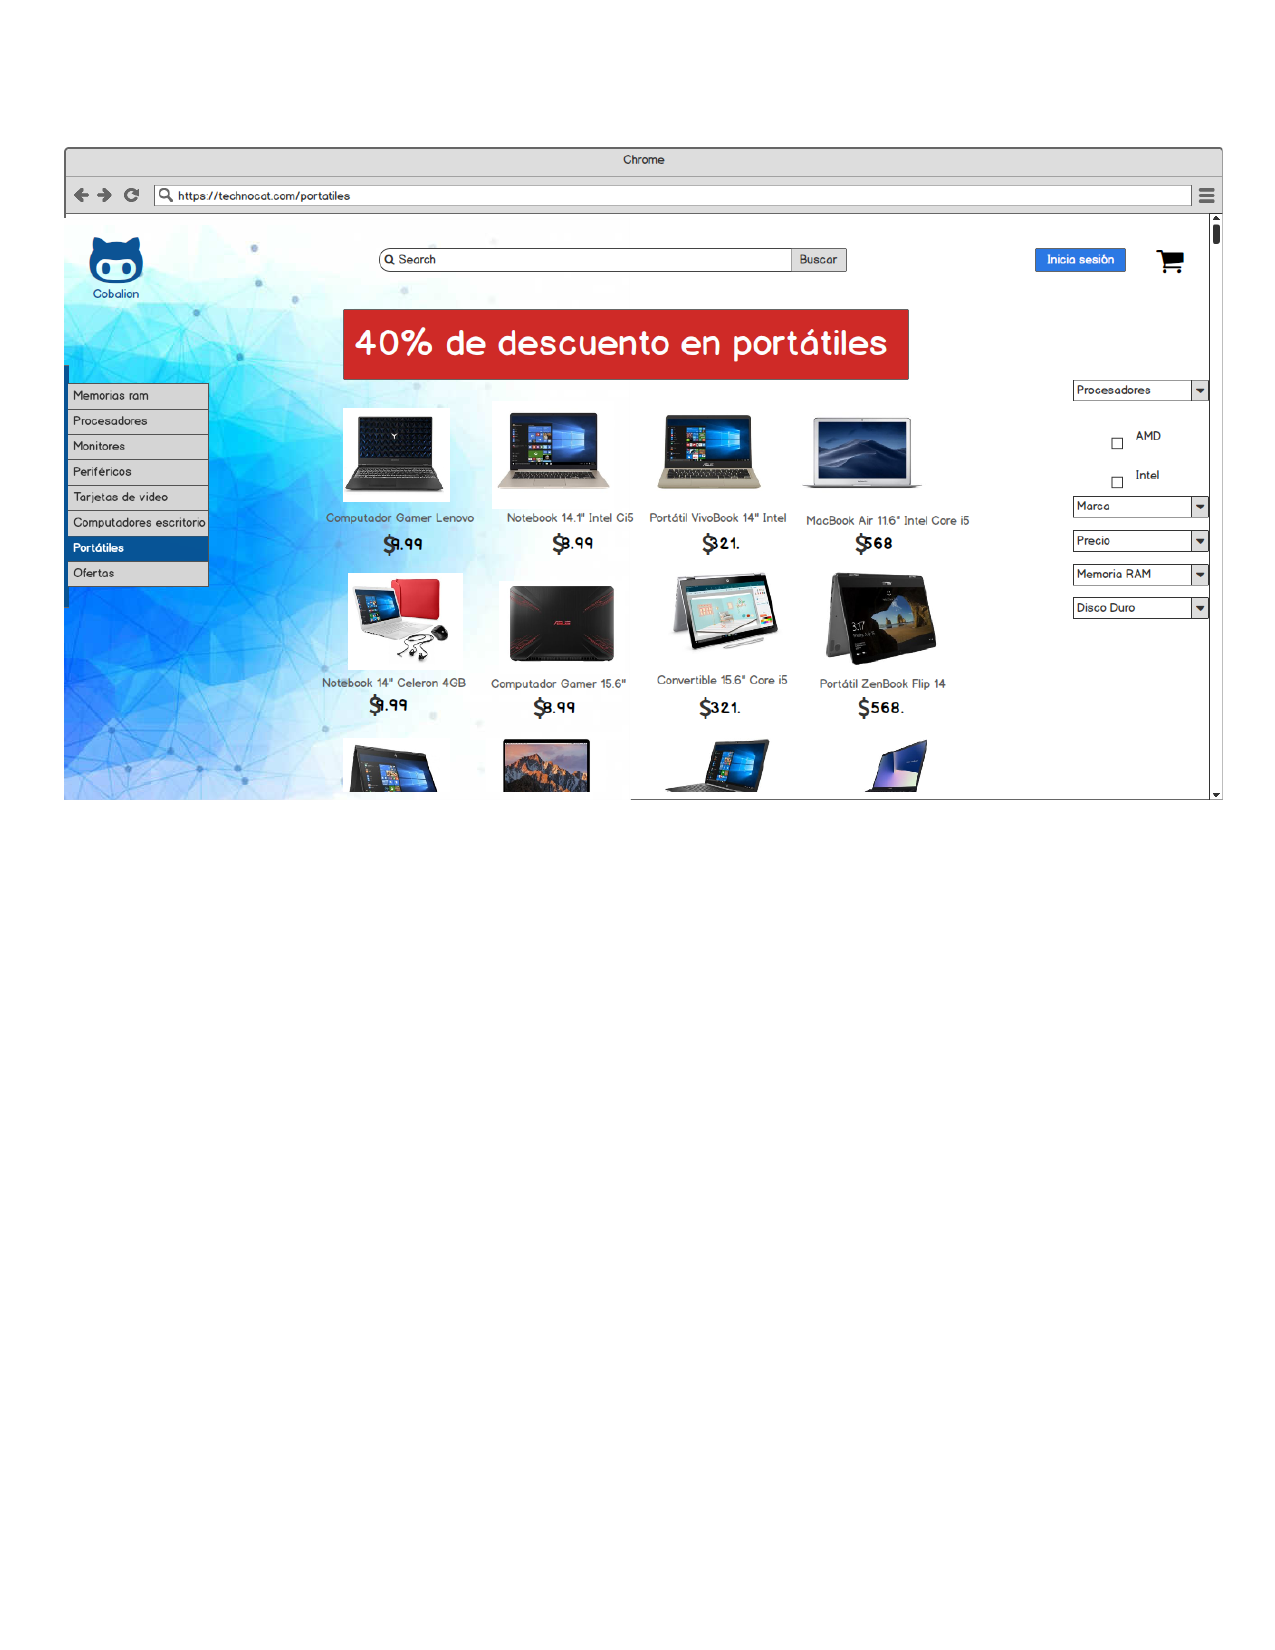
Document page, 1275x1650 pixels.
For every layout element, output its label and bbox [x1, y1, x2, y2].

picture [64, 147, 1223, 800]
